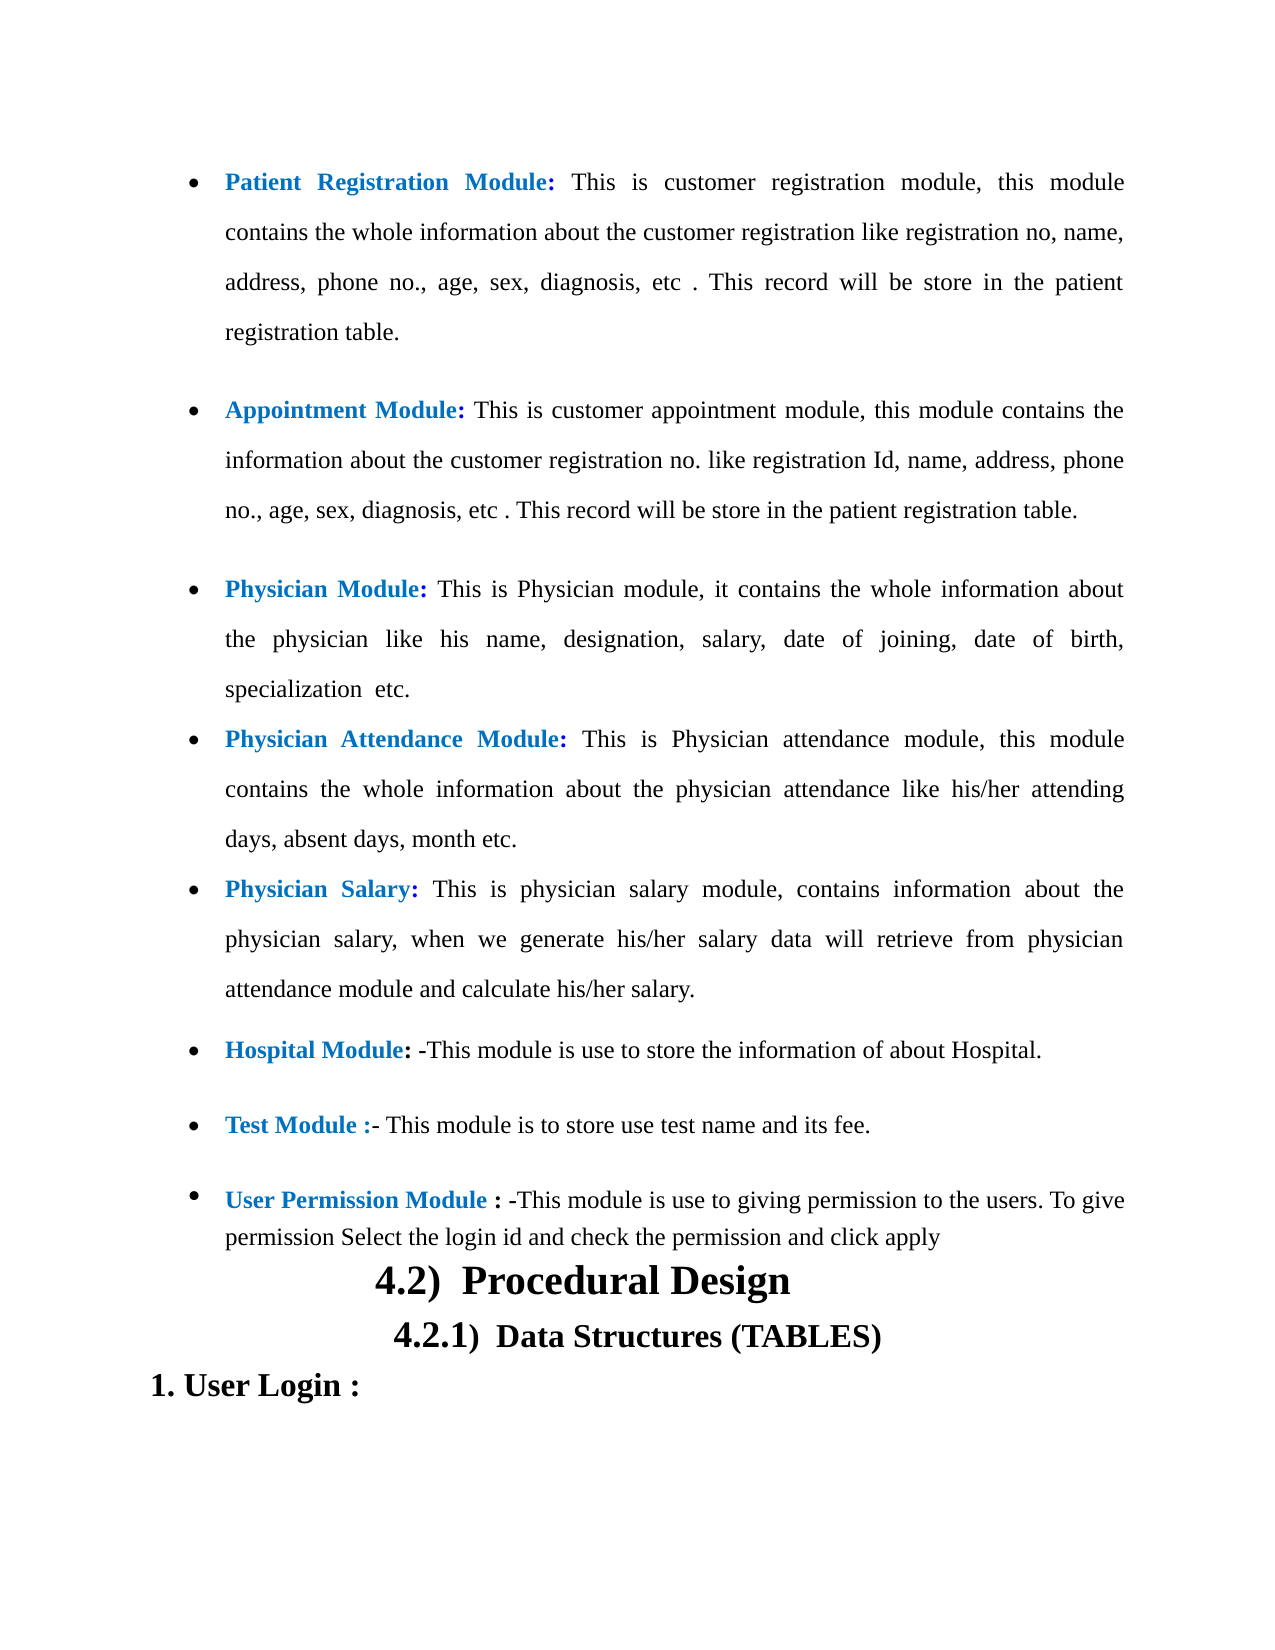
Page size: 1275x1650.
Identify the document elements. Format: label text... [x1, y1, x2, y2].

list Physician Attendance Module: This is Physician attendance module, this module contains the whole information about the physician attendance like his/her attending days, absent days, month etc. [187, 707, 1125, 857]
list Hospital Module: -This module is use to store the information of about Hospital. [187, 1028, 1125, 1066]
text 4.2.1) Data Structures (TABLES) [150, 1324, 473, 1353]
list Physician Module: This is Physician module, it contains the whole information about the physician like his name, designation, salary, date of joining, date of birth, specialization etc. [187, 557, 1125, 707]
list Test Module :- This module is to store use test name and its fee. [187, 1103, 1125, 1141]
list User Permission Module : -This module is use to giving permission to the users. To give permission Select the login id and check the permission and click apply [187, 1178, 1125, 1253]
text 1. User Login : [150, 1374, 1125, 1402]
list Physician Salary: This is physician salary module, contains information about the physician salary, when we generate his/her salary data will retrieve from physician attendance module and calculate his/her salary. [187, 857, 1125, 1007]
list Appointment Module: This is customer appointment module, this module contains the information about the customer registration no. like registration Id, name, address, phone no., age, sex, diagnosis, etc . This record will be store in the patient registration table. [187, 379, 1125, 529]
text 4.2.1) Data Structures (TABLES) [872, 1324, 1125, 1353]
list Patient Registration Module: This is customer registration module, this module contains the whole information about the customer registration like registration no, name, address, phone no., age, sex, diagnosis, etc . This record will be store in the patient registration table. [187, 150, 1125, 350]
text 4.2.1) Data Structures (TABLES) [470, 1324, 739, 1353]
text 4.2) Procedural Design [753, 1274, 1125, 1299]
text 4.2) Procedural Design [434, 1274, 755, 1299]
text 4.2) Procedural Design [375, 1274, 433, 1299]
text 4.2.1) Data Structures (TABLES) [736, 1324, 875, 1353]
